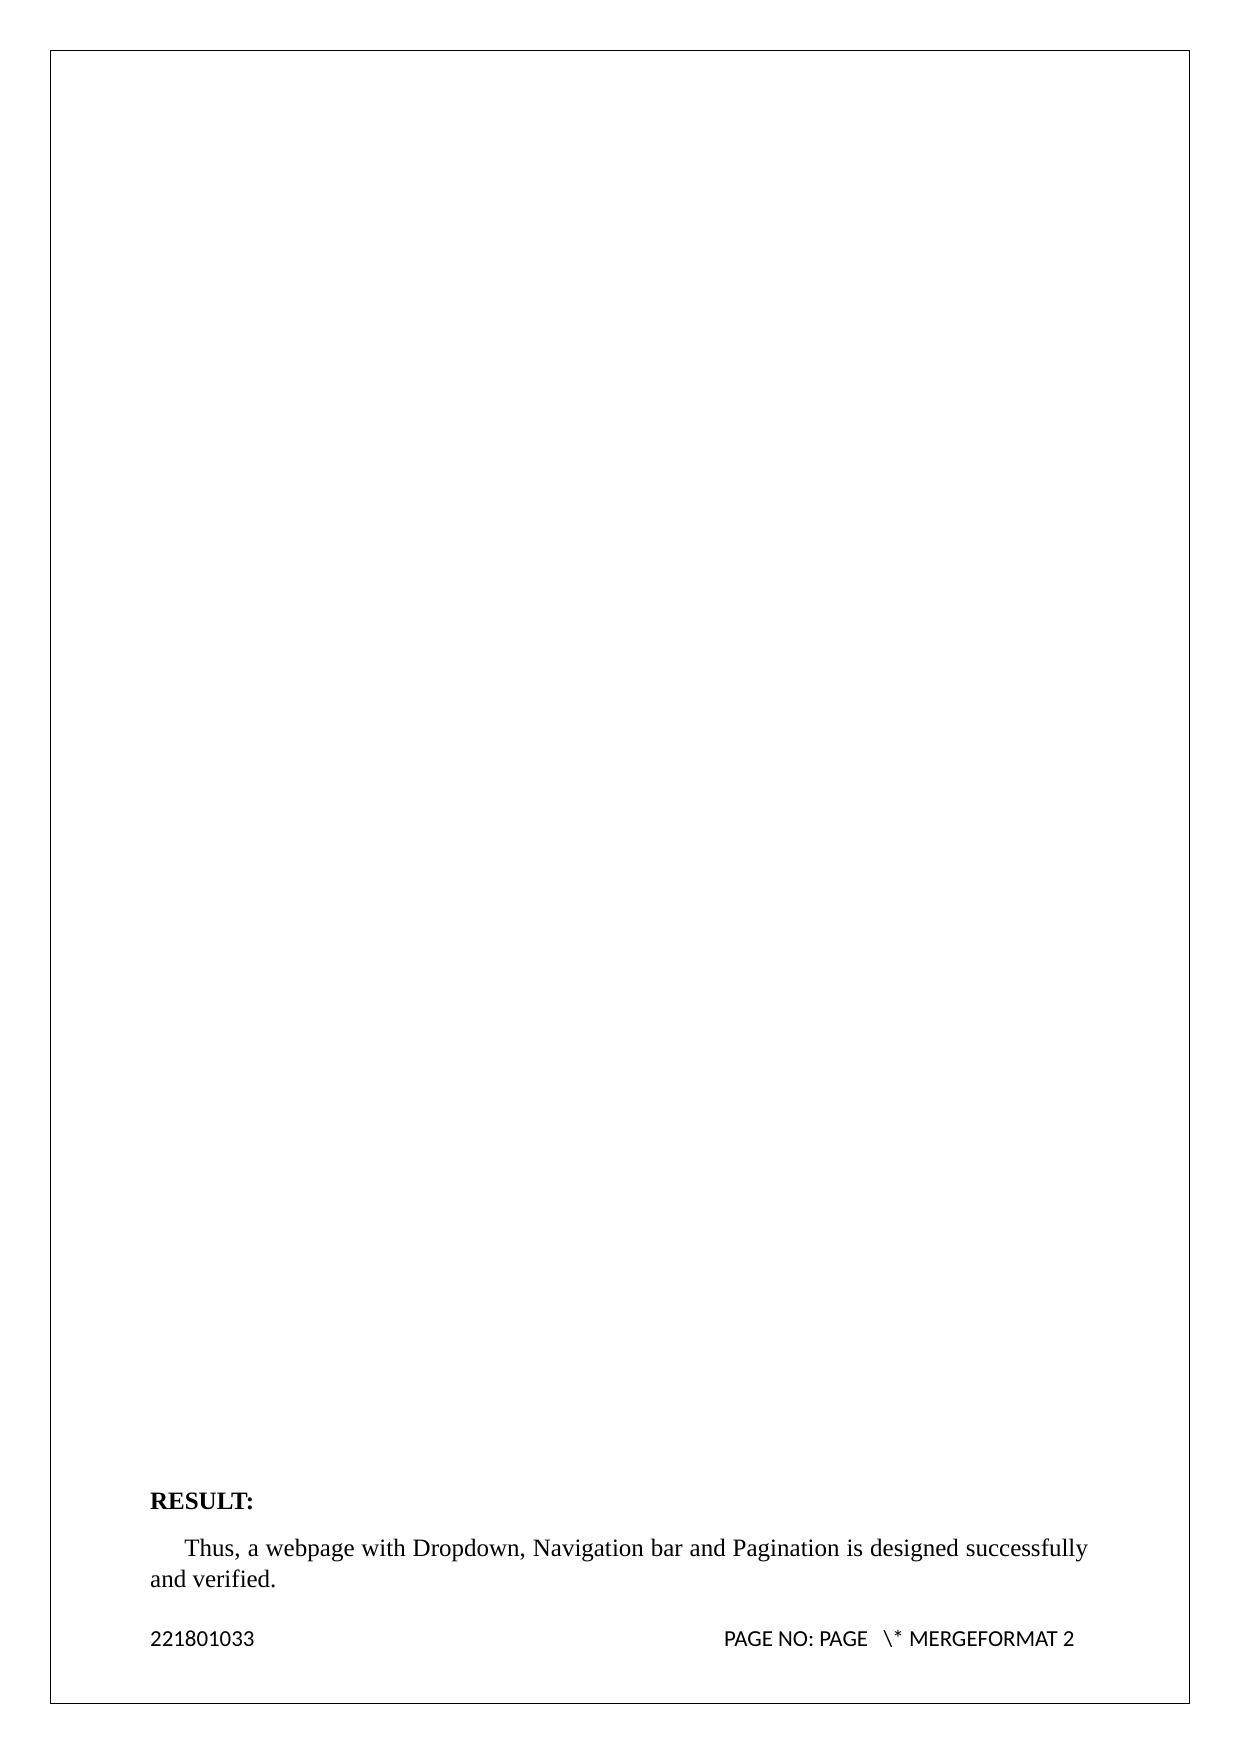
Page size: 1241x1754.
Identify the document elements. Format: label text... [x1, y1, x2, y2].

text RESULT: [150, 1486, 1090, 1514]
text Thus, a webpage with Dropdown, Navigation bar and Pagination is designed successfully and verified. [150, 1533, 1090, 1593]
